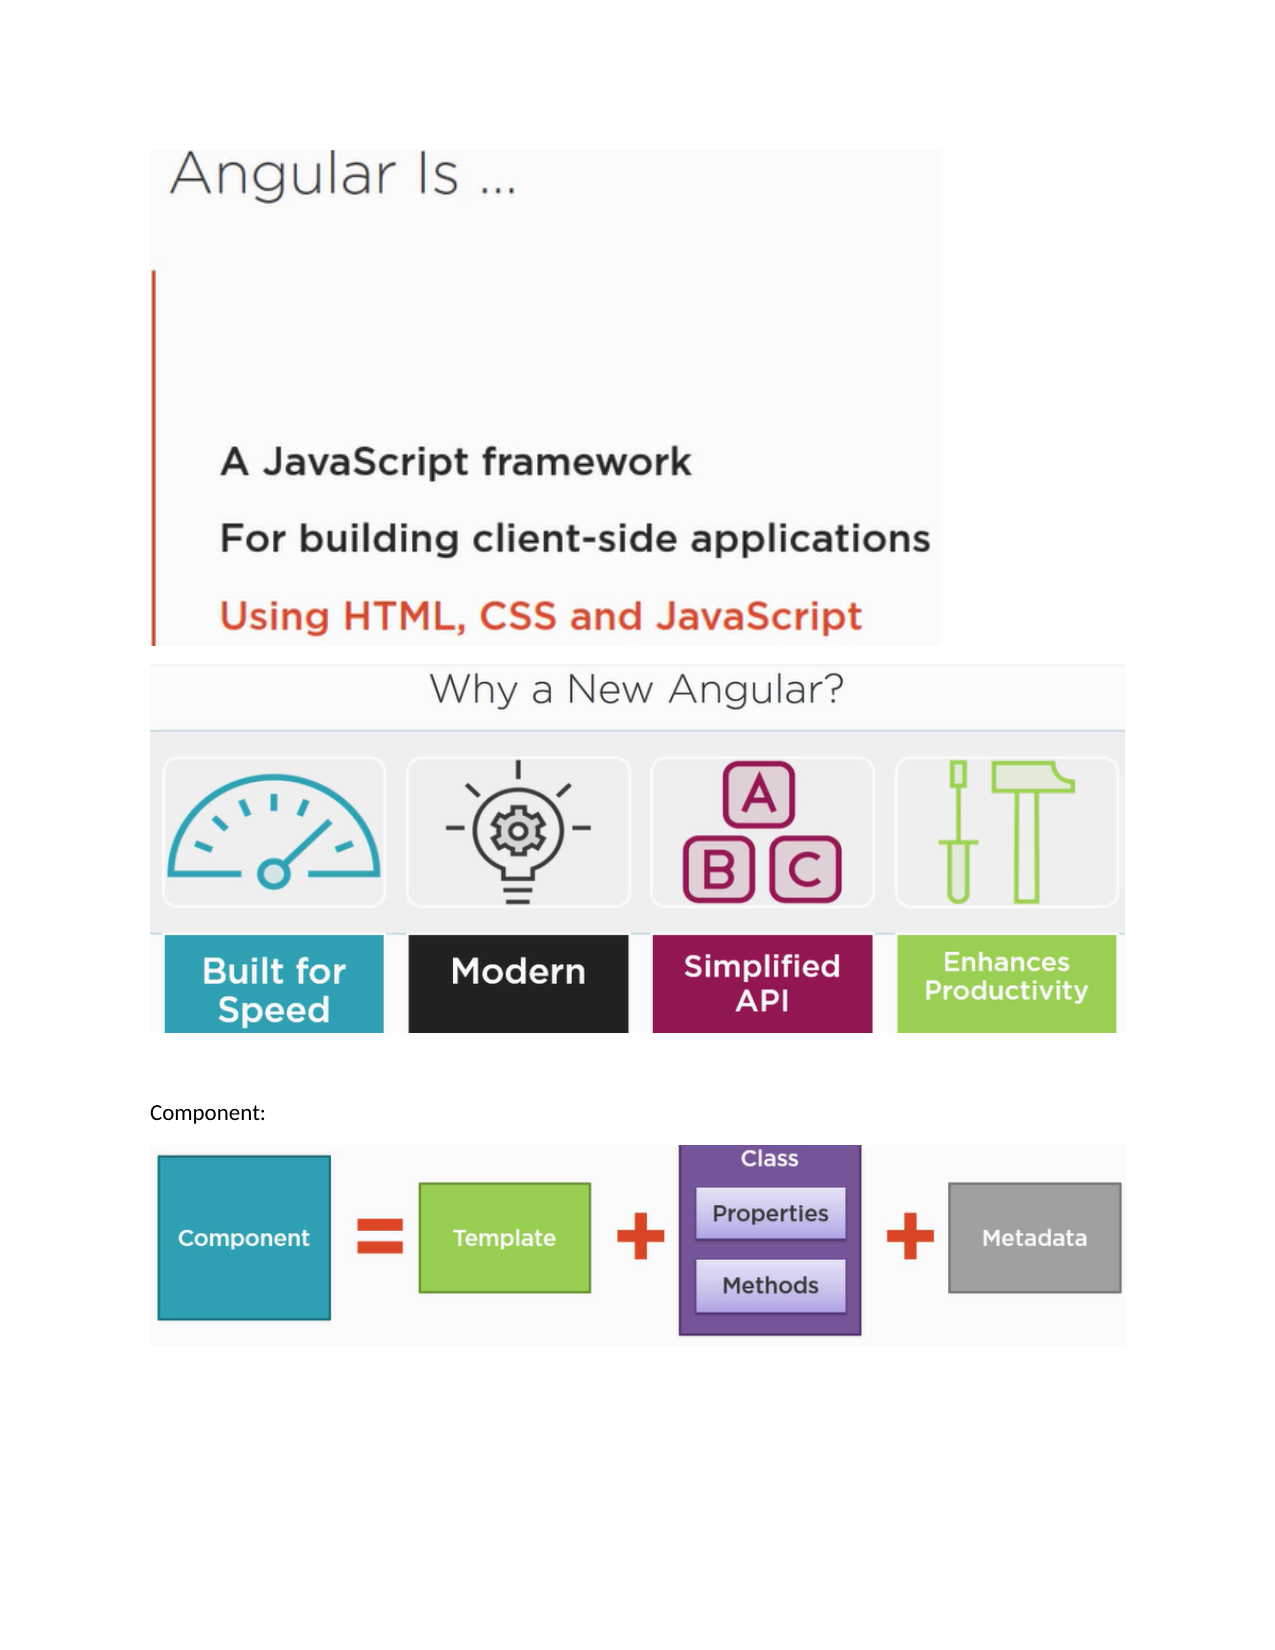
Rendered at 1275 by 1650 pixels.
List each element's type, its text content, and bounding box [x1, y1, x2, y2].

picture [150, 150, 941, 646]
picture [150, 1145, 1125, 1346]
text Component: [150, 1098, 1125, 1126]
picture [150, 664, 1125, 1033]
